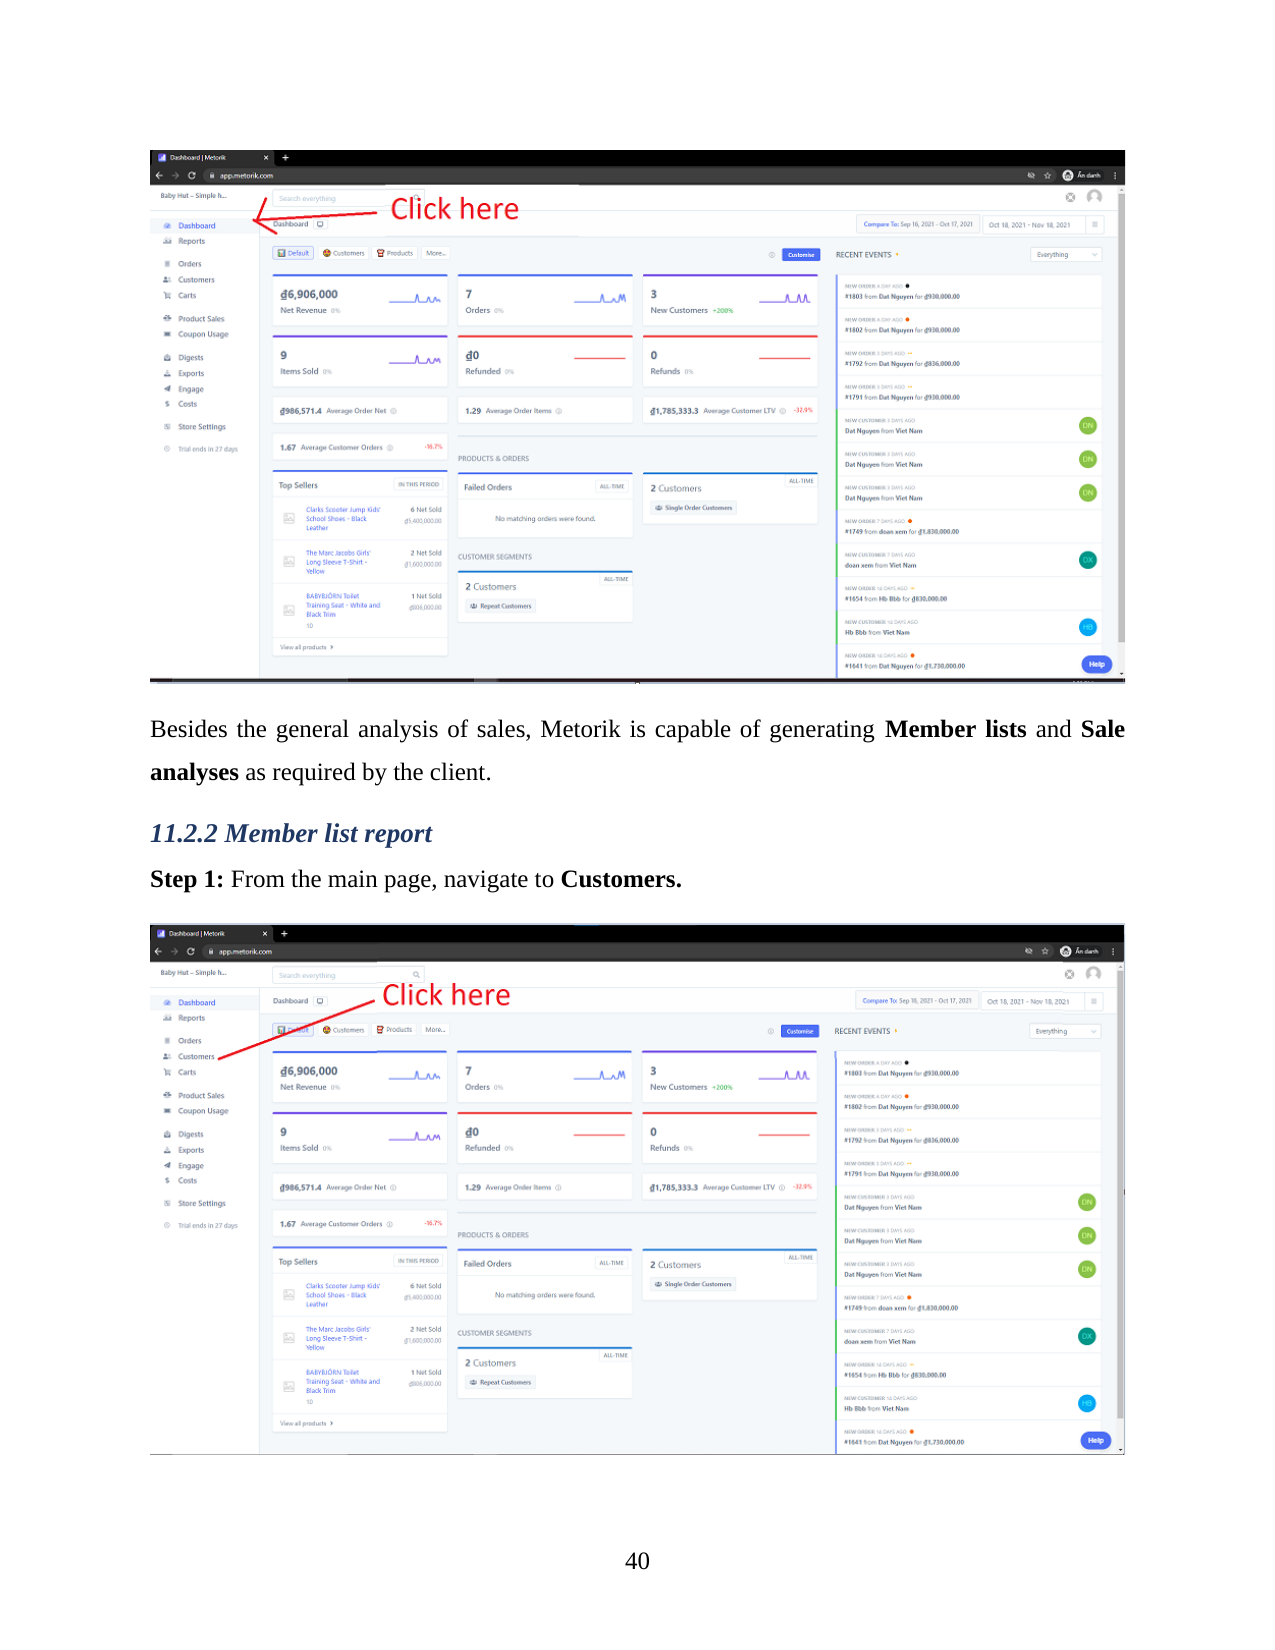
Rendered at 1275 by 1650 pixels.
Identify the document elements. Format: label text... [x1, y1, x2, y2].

text Besides the general analysis of sales, Metorik is capable of generating Member lists and Sale analyses as required by the client. [150, 714, 1125, 786]
subtitle 11.2.2 Member list report [150, 817, 1125, 848]
picture [150, 923, 1125, 1455]
text Step 1: From the main page, navigate to Customers. [150, 864, 1125, 893]
picture [150, 150, 1125, 684]
